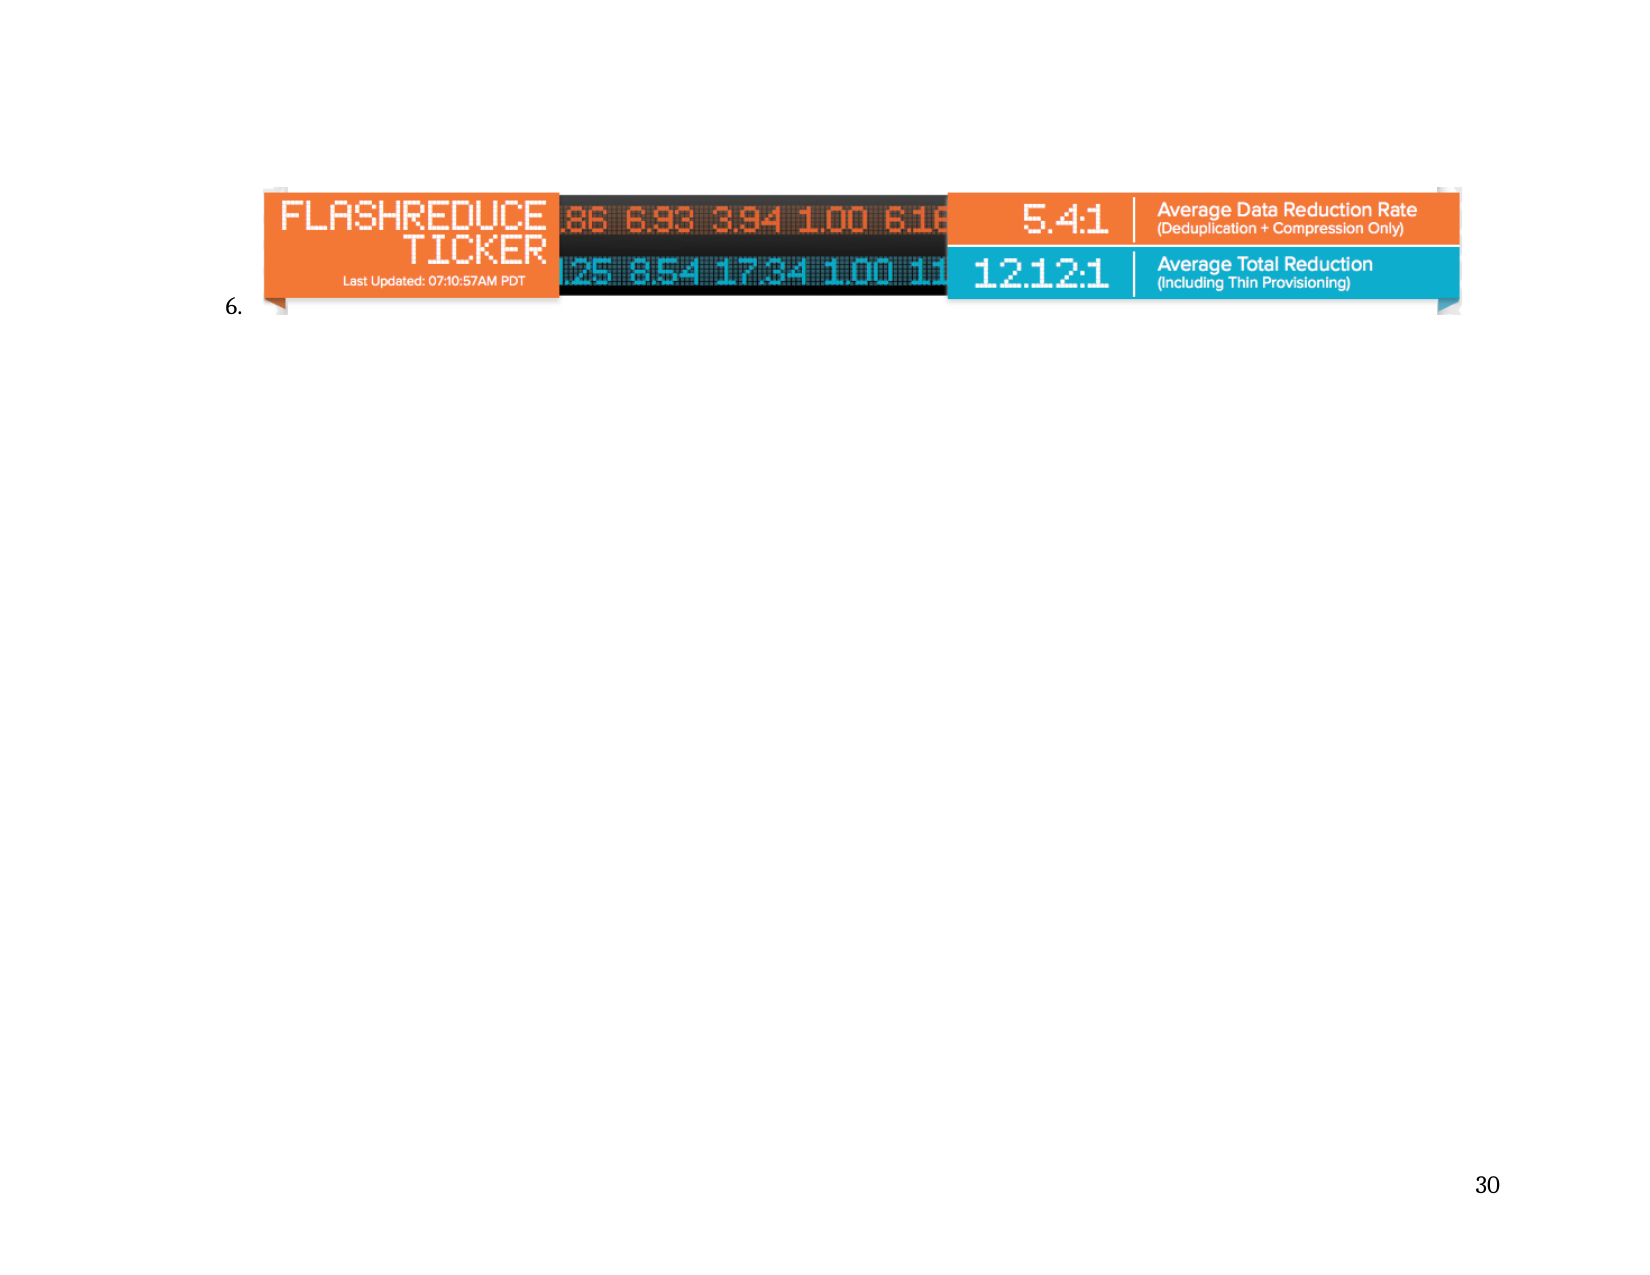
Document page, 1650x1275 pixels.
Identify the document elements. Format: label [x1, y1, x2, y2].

picture [262, 187, 1463, 315]
